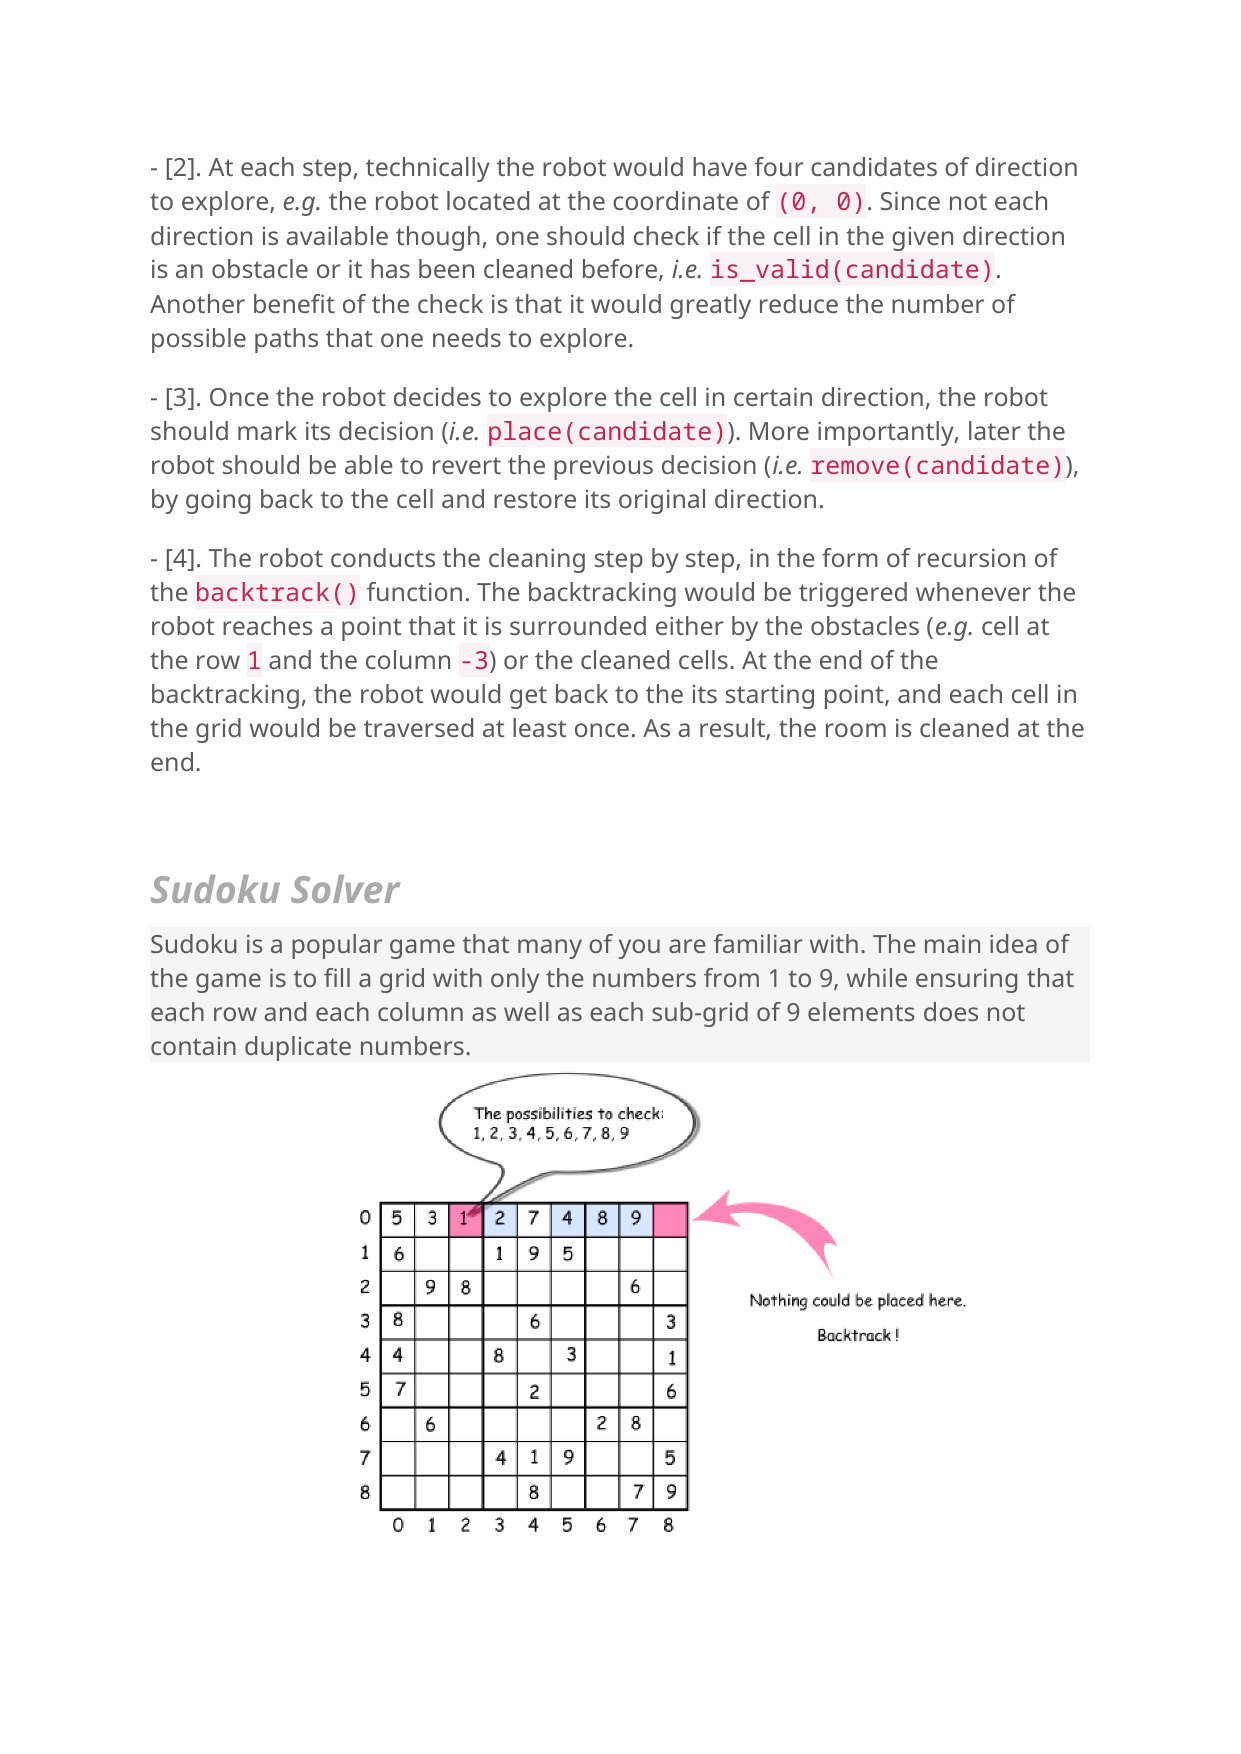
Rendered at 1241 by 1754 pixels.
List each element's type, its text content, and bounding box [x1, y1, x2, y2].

picture [150, 1062, 1091, 1562]
text - [2]. At each step, technically the robot would have four candidates of direction to explore, e.g. the robot located at the coordinate of (0, 0). Since not each direction is available though, one should check if the cell in the given direction is an obstacle or it has been cleaned before, i.e. is_valid(candidate). Another benefit of the check is that it would greatly reduce the number of possible paths that one needs to explore. [150, 150, 1090, 354]
text - [3]. Once the robot decides to explore the cell in certain direction, the robot should mark its decision (i.e. place(candidate)). More importantly, later the robot should be able to revert the previous decision (i.e. remove(candidate)), by going back to the cell and restore its original direction. [150, 379, 1090, 516]
text - [4]. The robot conducts the cleaning step by step, in the form of recursion of the backtrack() function. The backtracking would be triggered whenever the robot reaches a point that it is surrounded either by the obstacles (e.g. cell at the row 1 and the column -3) or the cleaned cells. At the end of the backtracking, the robot would get back to the its starting point, and each cell in the grid would be traversed at least once. As a result, the room is cleaned at the end. [150, 541, 1090, 779]
subtitle Sudoku Solver [150, 863, 1090, 914]
text Sudoku is a popular game that many of you are familiar with. The main idea of the game is to fill a grid with only the numbers from 1 to 9, while ensuring that each row and each column as well as each sub-grid of 9 elements does not contain duplicate numbers. [150, 927, 1090, 1062]
